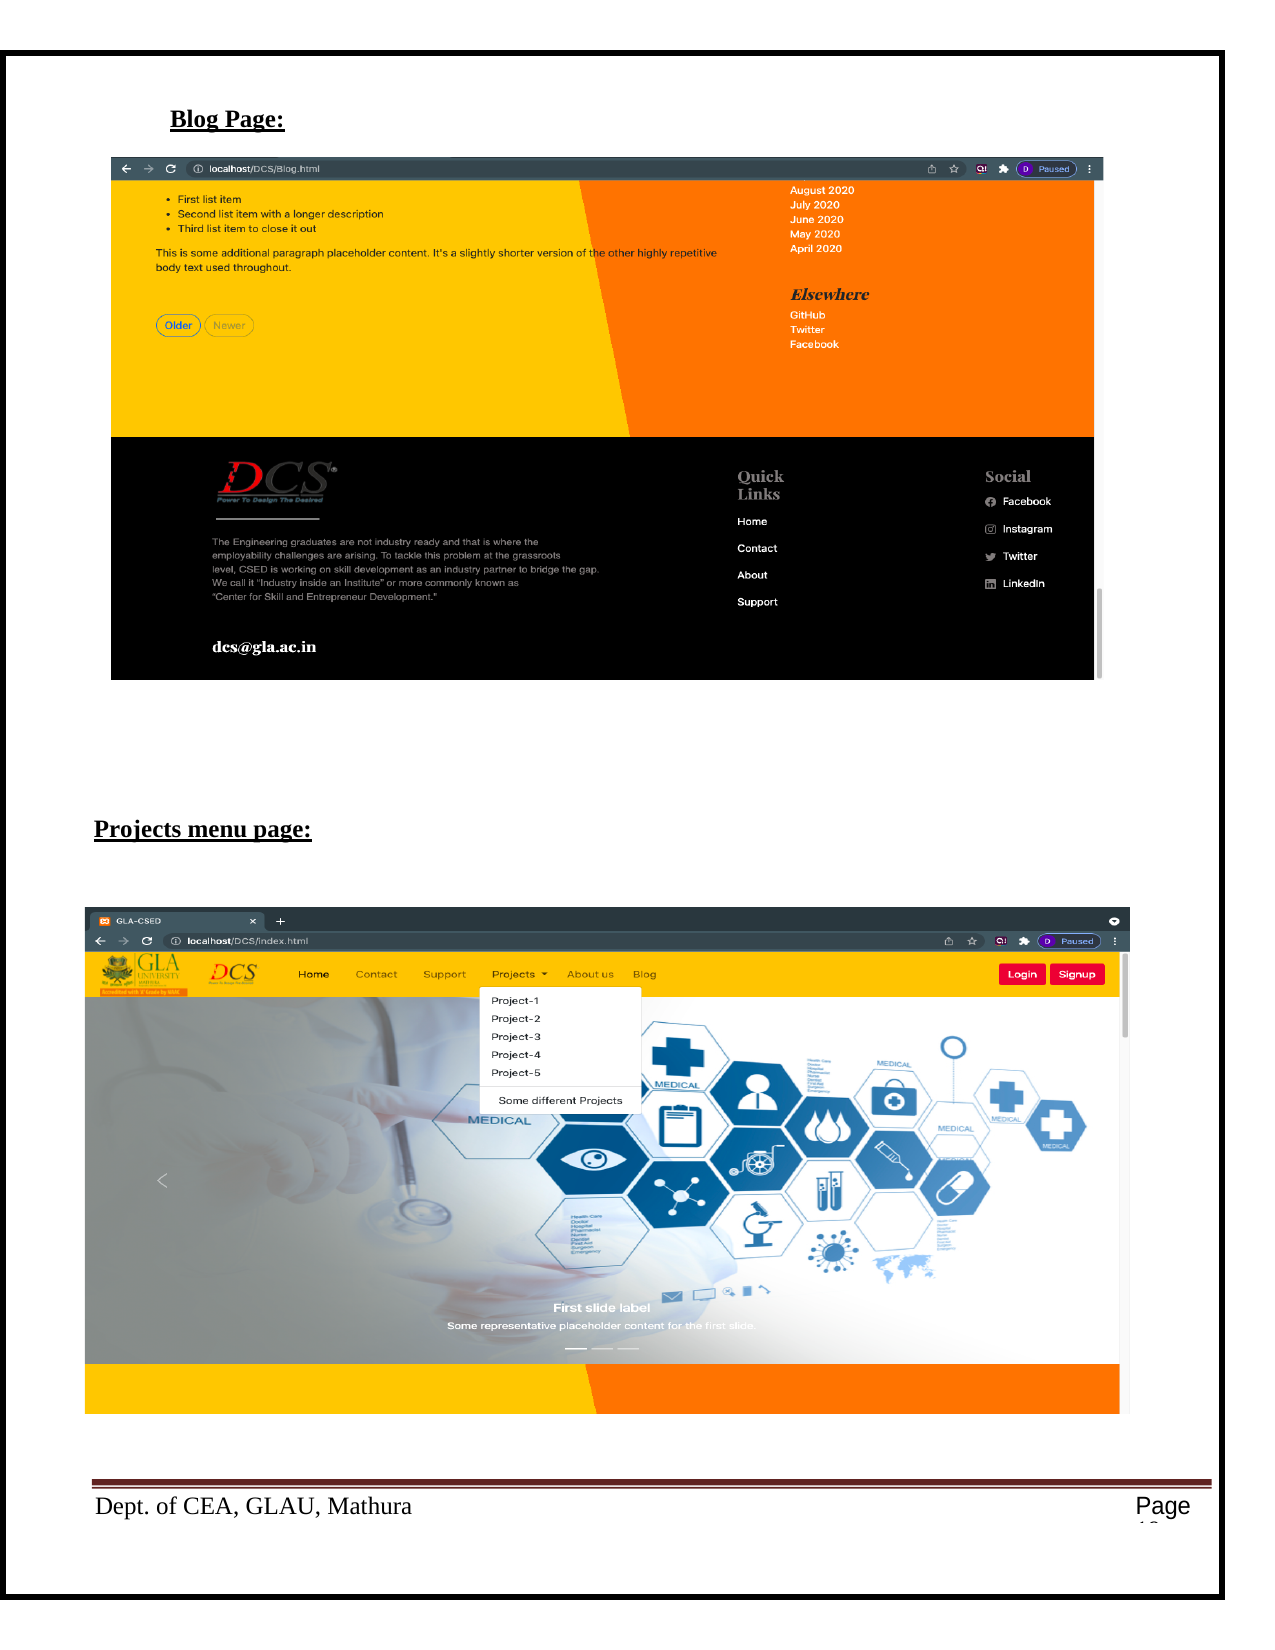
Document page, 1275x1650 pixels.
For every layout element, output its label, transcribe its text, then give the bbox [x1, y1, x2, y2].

picture [84, 907, 1130, 1414]
text Projects menu page: [6, 814, 1214, 843]
text Blog Page: [170, 104, 1214, 133]
picture [111, 157, 1104, 680]
